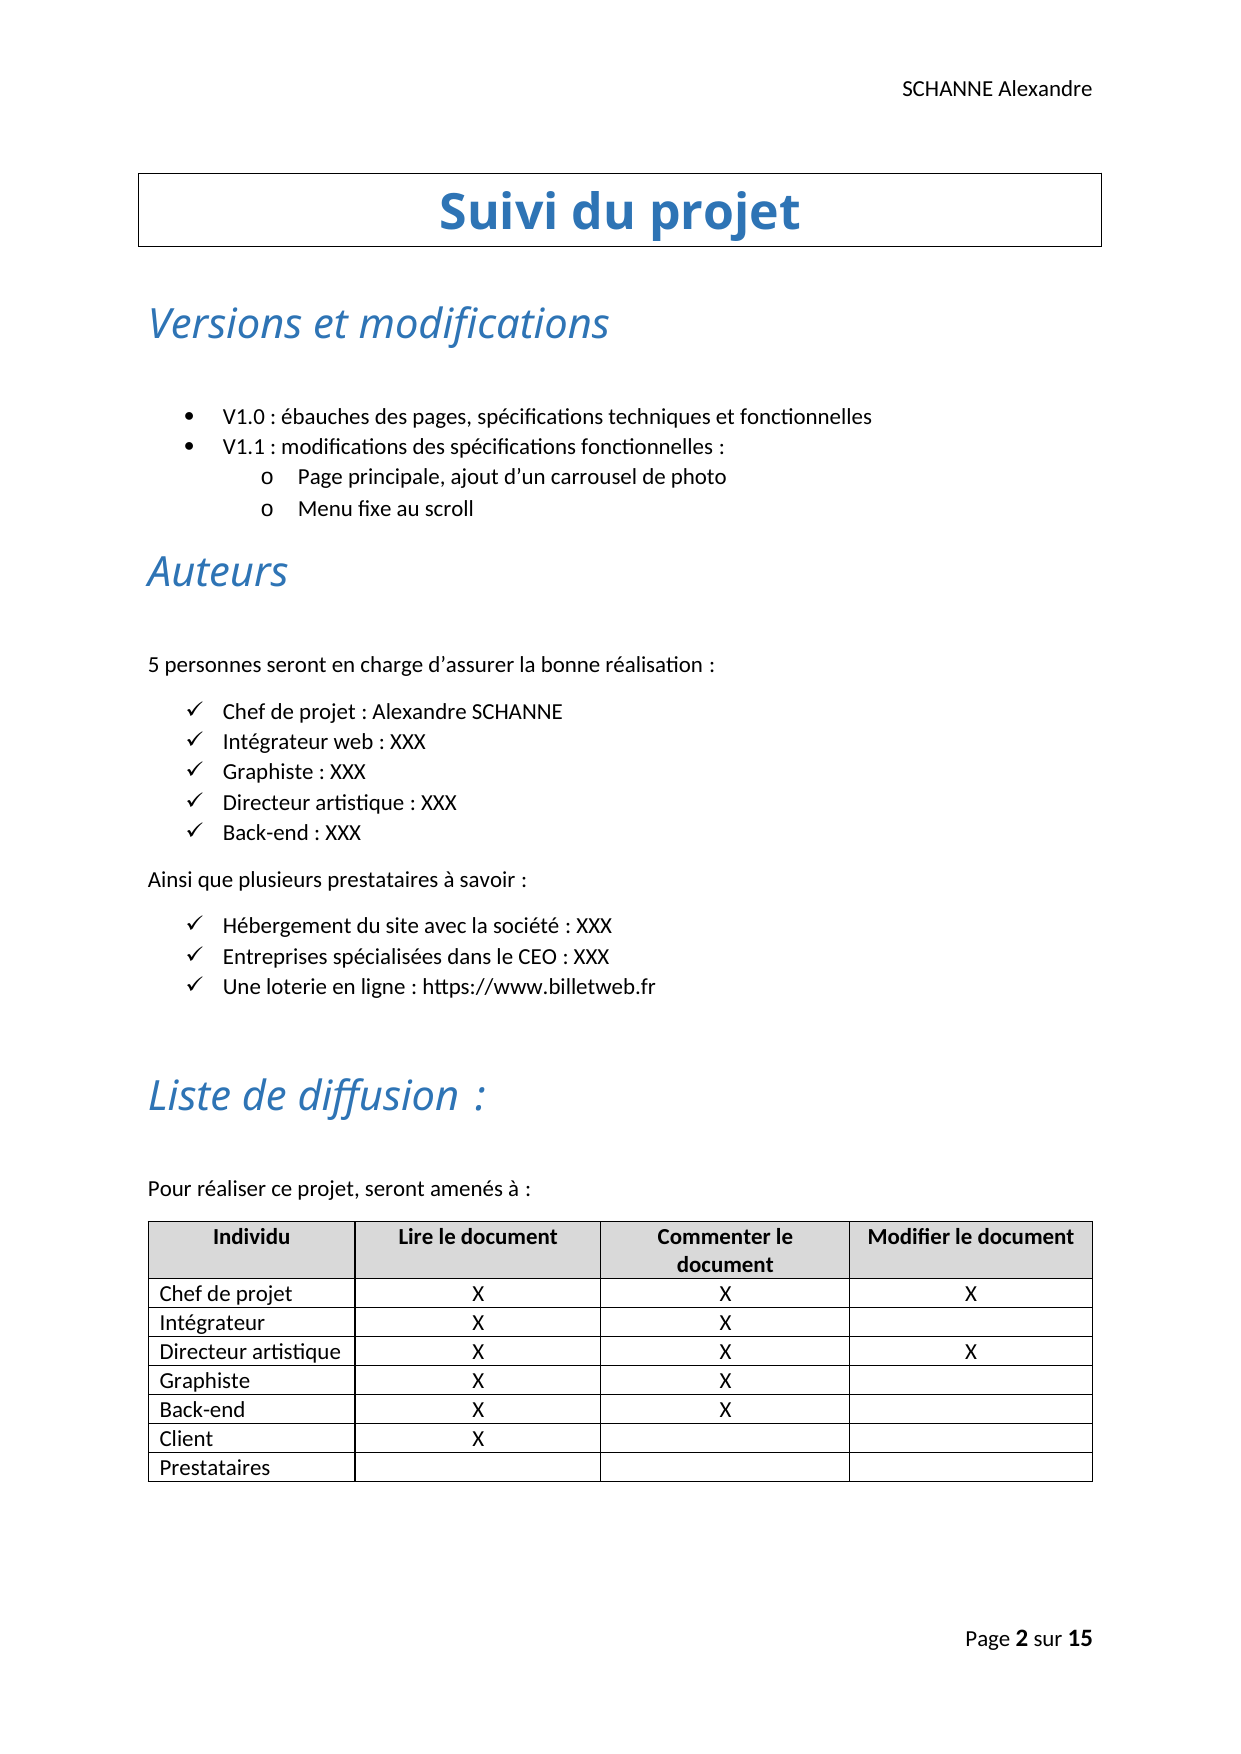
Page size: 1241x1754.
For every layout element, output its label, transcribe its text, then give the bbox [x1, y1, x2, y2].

subtitle Versions et modifications [148, 294, 1093, 351]
list Graphiste : XXX [185, 757, 1093, 785]
list Directeur artistique : XXX [185, 788, 1093, 816]
table_cell X [601, 1366, 849, 1394]
list V1.1 : modifications des spécifications fonctionnelles : [185, 432, 1093, 460]
table_cell X [356, 1308, 600, 1336]
table_cell X [850, 1337, 1092, 1365]
table_cell [356, 1453, 600, 1481]
table_header Individu [149, 1222, 354, 1278]
subtitle Liste de diffusion : [148, 1066, 1093, 1122]
table_cell X [356, 1424, 600, 1452]
list Menu fixe au scroll [260, 494, 1093, 523]
list Intégrateur web : XXX [185, 727, 1093, 755]
list Hébergement du site avec la société : XXX [185, 912, 1093, 939]
table_cell X [356, 1366, 600, 1394]
table_cell Client [149, 1424, 354, 1452]
text 5 personnes seront en charge d’assurer la bonne réalisation : [148, 650, 1093, 678]
text Ainsi que plusieurs prestataires à savoir : [148, 865, 1093, 893]
table_cell [850, 1453, 1092, 1481]
table_cell [850, 1395, 1092, 1423]
table_cell X [356, 1279, 600, 1307]
table_cell [601, 1424, 849, 1452]
table_header Modifier le document [850, 1222, 1092, 1278]
table_cell Chef de projet [149, 1279, 354, 1307]
table_cell [850, 1308, 1092, 1336]
table_cell X [601, 1395, 849, 1423]
table_cell Intégrateur [149, 1308, 354, 1336]
text Pour réaliser ce projet, seront amenés à : [148, 1174, 1093, 1202]
table_cell X [850, 1279, 1092, 1307]
table_cell Graphiste [149, 1366, 354, 1394]
table_cell X [356, 1337, 600, 1365]
list Une loterie en ligne : https://www.billetweb.fr [185, 972, 1093, 1000]
table_header Lire le document [356, 1222, 600, 1278]
table_cell Directeur artistique [149, 1337, 354, 1365]
table_cell Back-end [149, 1395, 354, 1423]
list V1.0 : ébauches des pages, spécifications techniques et fonctionnelles [185, 402, 1093, 430]
subtitle Auteurs [148, 542, 1093, 599]
table_cell [850, 1424, 1092, 1452]
list Page principale, ajout d’un carrousel de photo [260, 462, 1093, 492]
table_cell X [356, 1395, 600, 1423]
list Entreprises spécialisées dans le CEO : XXX [185, 942, 1093, 970]
table_cell X [601, 1337, 849, 1365]
table_cell X [601, 1308, 849, 1336]
table_cell Prestataires [149, 1453, 354, 1481]
table_cell [601, 1453, 849, 1481]
list Back-end : XXX [185, 818, 1093, 846]
table_cell [850, 1366, 1092, 1394]
subtitle Suivi du projet [139, 174, 1101, 246]
list Chef de projet : Alexandre SCHANNE [185, 697, 1093, 725]
table_cell X [601, 1279, 849, 1307]
table_header Commenter le document [601, 1222, 849, 1278]
